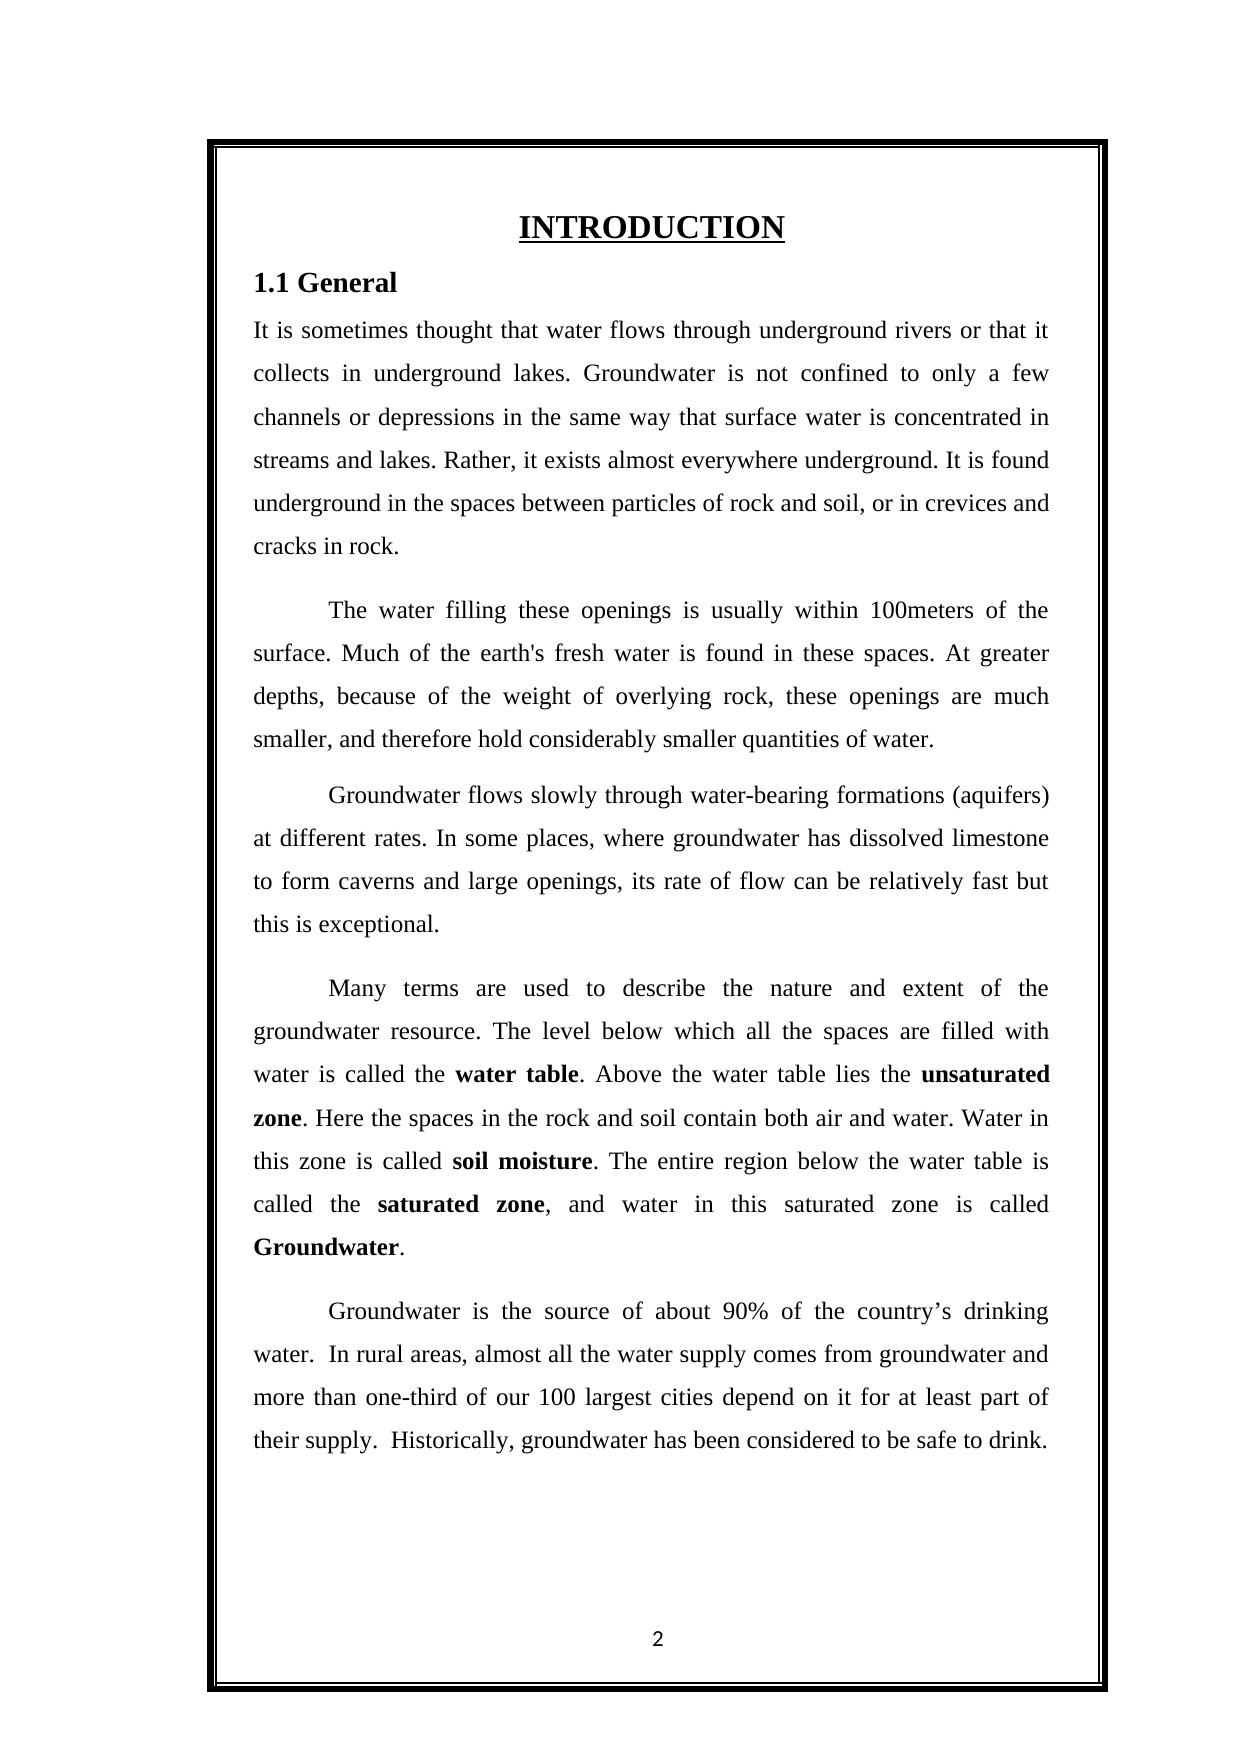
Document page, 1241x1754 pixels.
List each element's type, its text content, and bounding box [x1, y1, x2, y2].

text Groundwater flows slowly through water-bearing formations (aquifers) at different rates. In some places, where groundwater has dissolved limestone to form caverns and large openings, its rate of flow can be relatively fast but this is exceptional. [253, 780, 1050, 938]
text The water filling these openings is usually within 100meters of the surface. Much of the earth's fresh water is found in these spaces. At greater depths, because of the weight of overlying rock, these openings are much smaller, and therefore hold considerably smaller quantities of water. [253, 595, 1050, 753]
text 1.1 General [253, 265, 1050, 298]
text It is sometimes thought that water flows through underground rivers or that it collects in underground lakes. Groundwater is not confined to only a few channels or depressions in the same way that surface water is concentrated in streams and lakes. Rather, it exists almost everywhere underground. It is found underground in the spaces between particles of rock and soil, or in crevices and cracks in rock. [253, 315, 1050, 560]
text Groundwater is the source of about 90% of the country’s drinking water. In rural areas, almost all the water supply comes from groundwater and more than one-third of our 100 largest cities depend on it for at least part of their supply. Historically, groundwater has been considered to be safe to drink. [253, 1296, 1050, 1454]
text Many terms are used to describe the nature and extent of the groundwater resource. The level below which all the spaces are filled with water is called the water table. Above the water table lies the unsaturated zone. Here the spaces in the rock and soil contain both air and water. Water in this zone is called soil moisture. The entire region below the water table is called the saturated zone, and water in this saturated zone is called Groundwater. [253, 973, 1050, 1261]
text INTRODUCTION [253, 207, 1050, 246]
